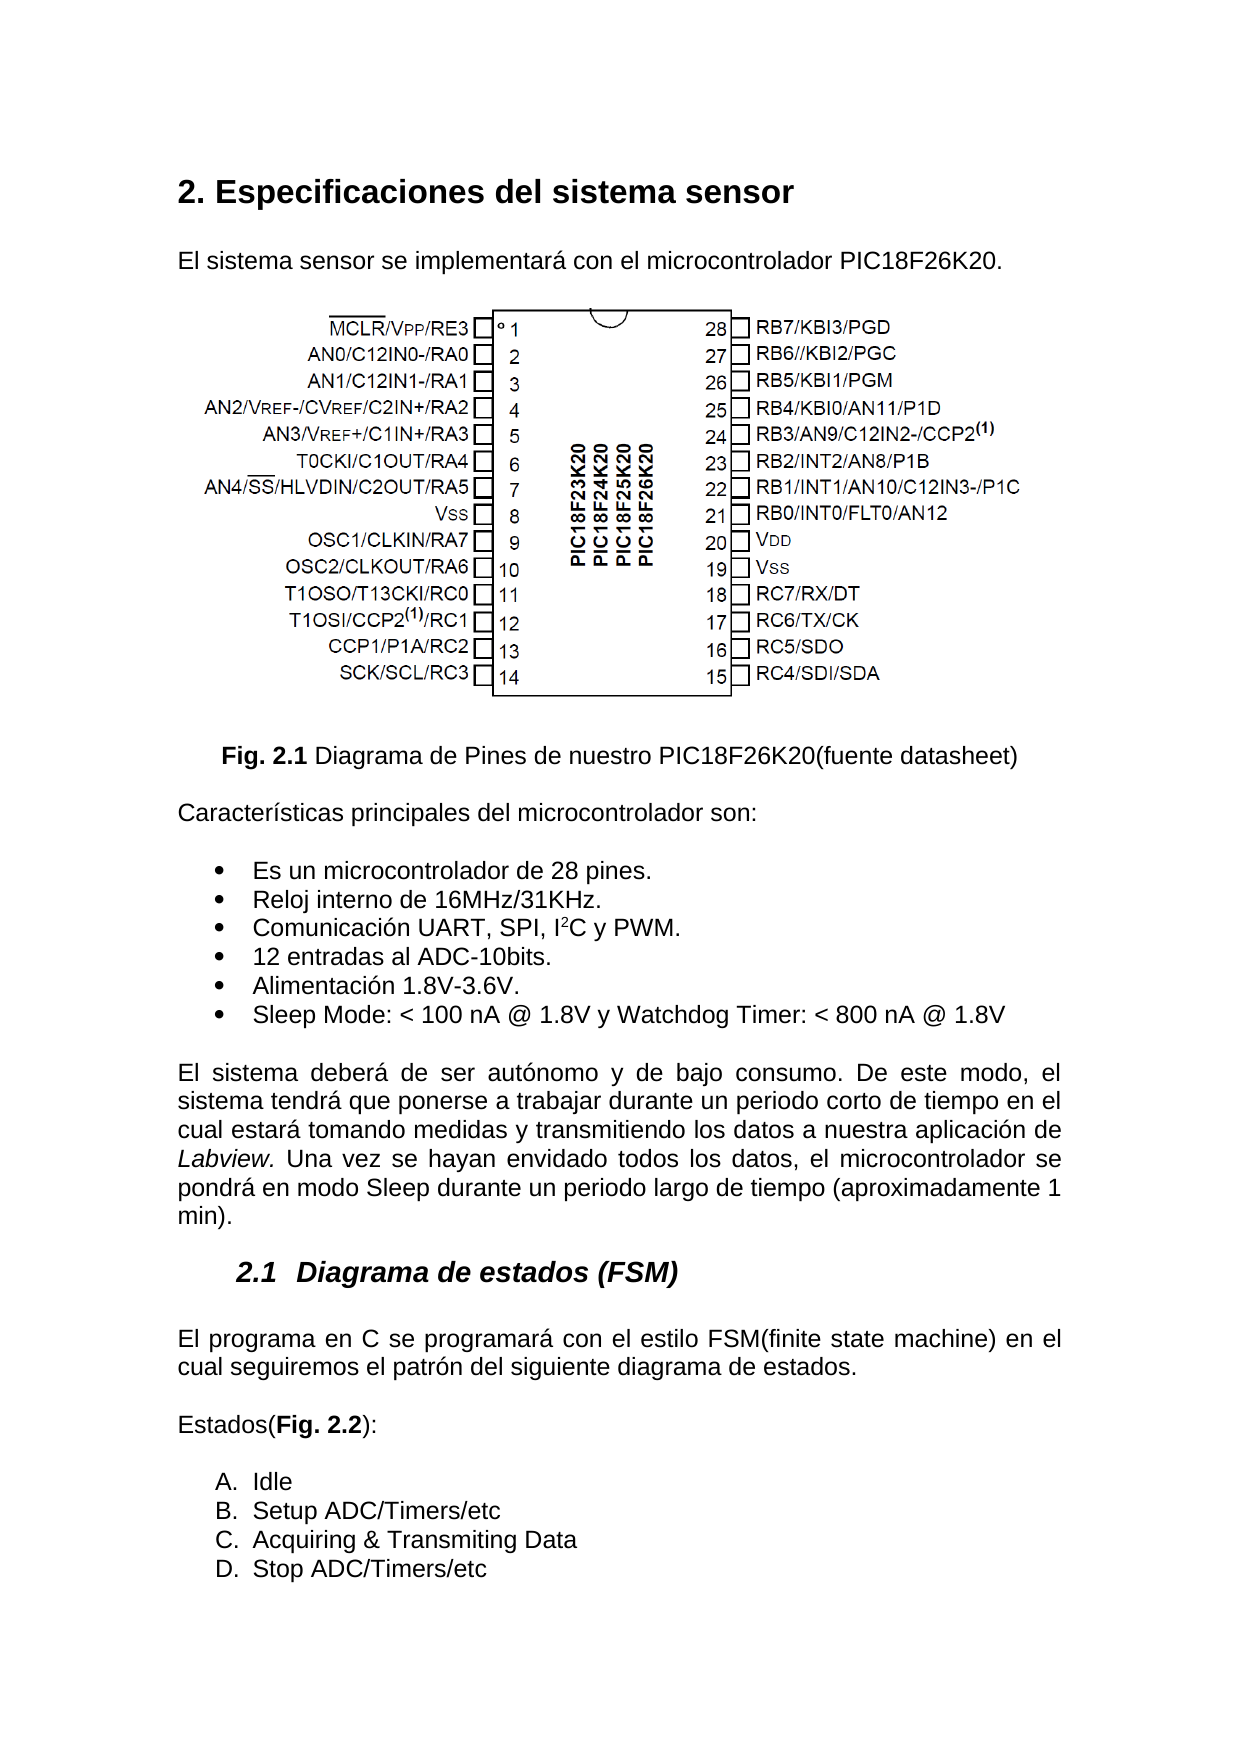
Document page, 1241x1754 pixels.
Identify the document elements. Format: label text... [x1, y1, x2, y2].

list Reloj interno de 16MHz/31KHz. [215, 884, 1063, 913]
list Sleep Mode: < 100 nA @ 1.8V y Watchdog Timer: < 800 nA @ 1.8V [215, 1000, 1063, 1029]
subtitle Especificaciones del sistema sensor [177, 173, 1063, 211]
list Comunicación UART, SPI, I2C y PWM. [215, 913, 1063, 942]
text Estados(Fig. 2.2): [177, 1410, 1063, 1439]
text Características principales del microcontrolador son: [177, 798, 1063, 827]
text El sistema deberá de ser autónomo y de bajo consumo. De este modo, el sistema tendrá que ponerse a trabajar durante un periodo corto de tiempo en el cual estará tomando medidas y transmitiendo los datos a nuestra aplicación de Labview. Una vez se hayan envidado todos los datos, el microcontrolador se pondrá en modo Sleep durante un periodo largo de tiempo (aproximadamente 1 min). [177, 1058, 1063, 1230]
text El sistema sensor se implementará con el microcontrolador PIC18F26K20. [177, 246, 1063, 275]
list 12 entradas al ADC-10bits. [215, 942, 1063, 971]
text Fig. 2.1 Diagrama de Pines de nuestro PIC18F26K20(fuente datasheet) [177, 741, 1063, 769]
list Idle [215, 1467, 1063, 1496]
list Es un microcontrolador de 28 pines. [215, 856, 1063, 884]
subtitle Diagrama de estados (FSM) [236, 1255, 1063, 1289]
list Stop ADC/Timers/etc [215, 1554, 1063, 1582]
list Acquiring & Transmiting Data [215, 1525, 1063, 1554]
text El programa en C se programará con el estilo FSM(finite state machine) en el cual seguiremos el patrón del siguiente diagrama de estados. [177, 1324, 1063, 1381]
list Setup ADC/Timers/etc [215, 1496, 1063, 1525]
list Alimentación 1.8V-3.6V. [215, 971, 1063, 1000]
